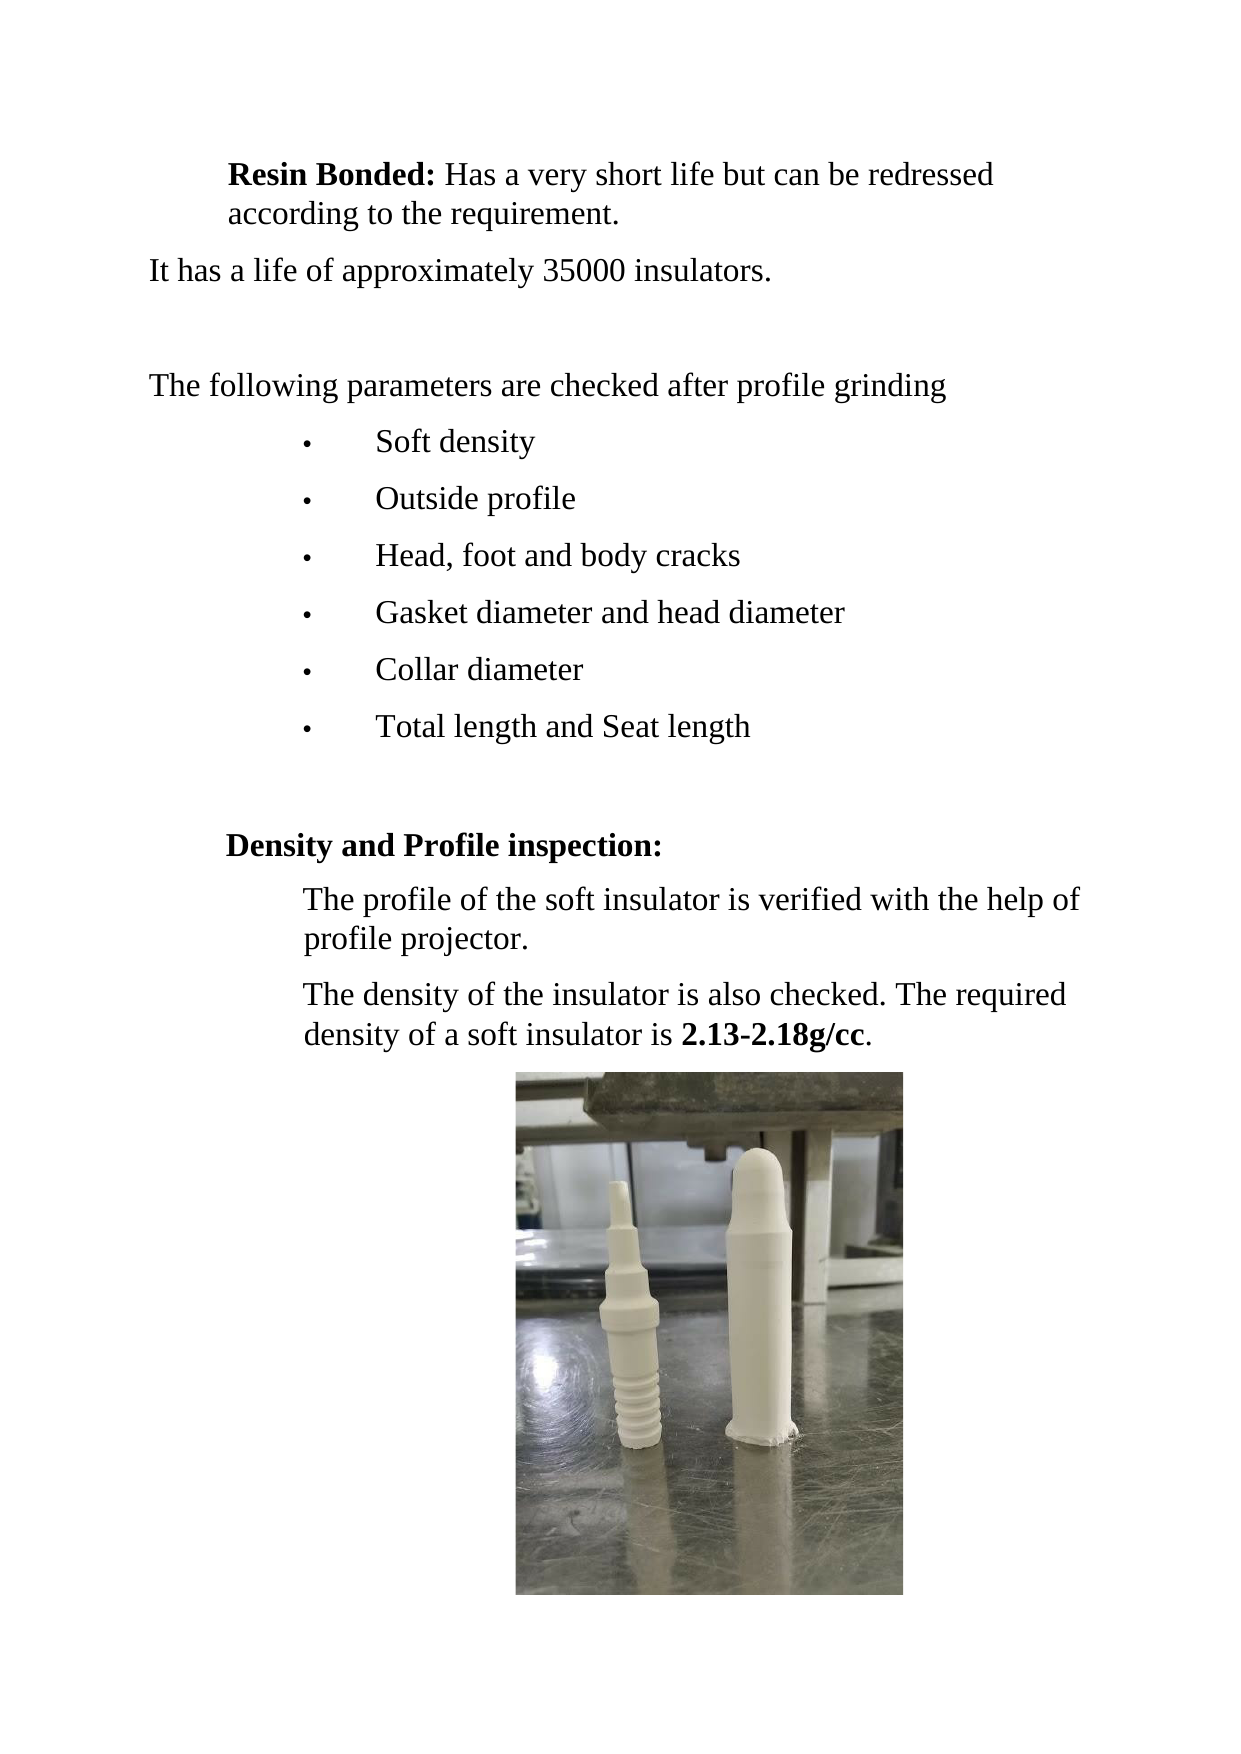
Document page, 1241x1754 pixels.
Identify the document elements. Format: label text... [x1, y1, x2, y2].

list Gasket diameter and head diameter [303, 593, 1194, 631]
picture [515, 1072, 904, 1595]
list Total length and Seat length [303, 706, 1194, 744]
subtitle Density and Profile inspection: [226, 825, 1194, 863]
text It has a life of approximately 35000 insulators. [148, 250, 1194, 288]
text The profile of the soft insulator is verified with the help of profile projector. [302, 879, 1083, 957]
list Head, foot and body cracks [303, 536, 1194, 574]
list Collar diameter [303, 649, 1194, 687]
list Soft density [303, 422, 1194, 460]
text Resin Bonded: Has a very short life but can be redressed according to the requirement. [228, 154, 1063, 232]
text The following parameters are checked after profile grinding [148, 365, 1194, 403]
list Outside profile [303, 478, 1194, 517]
text The density of the insulator is also checked. The required density of a soft insulator is 2.13-2.18g/cc. [302, 975, 1104, 1052]
